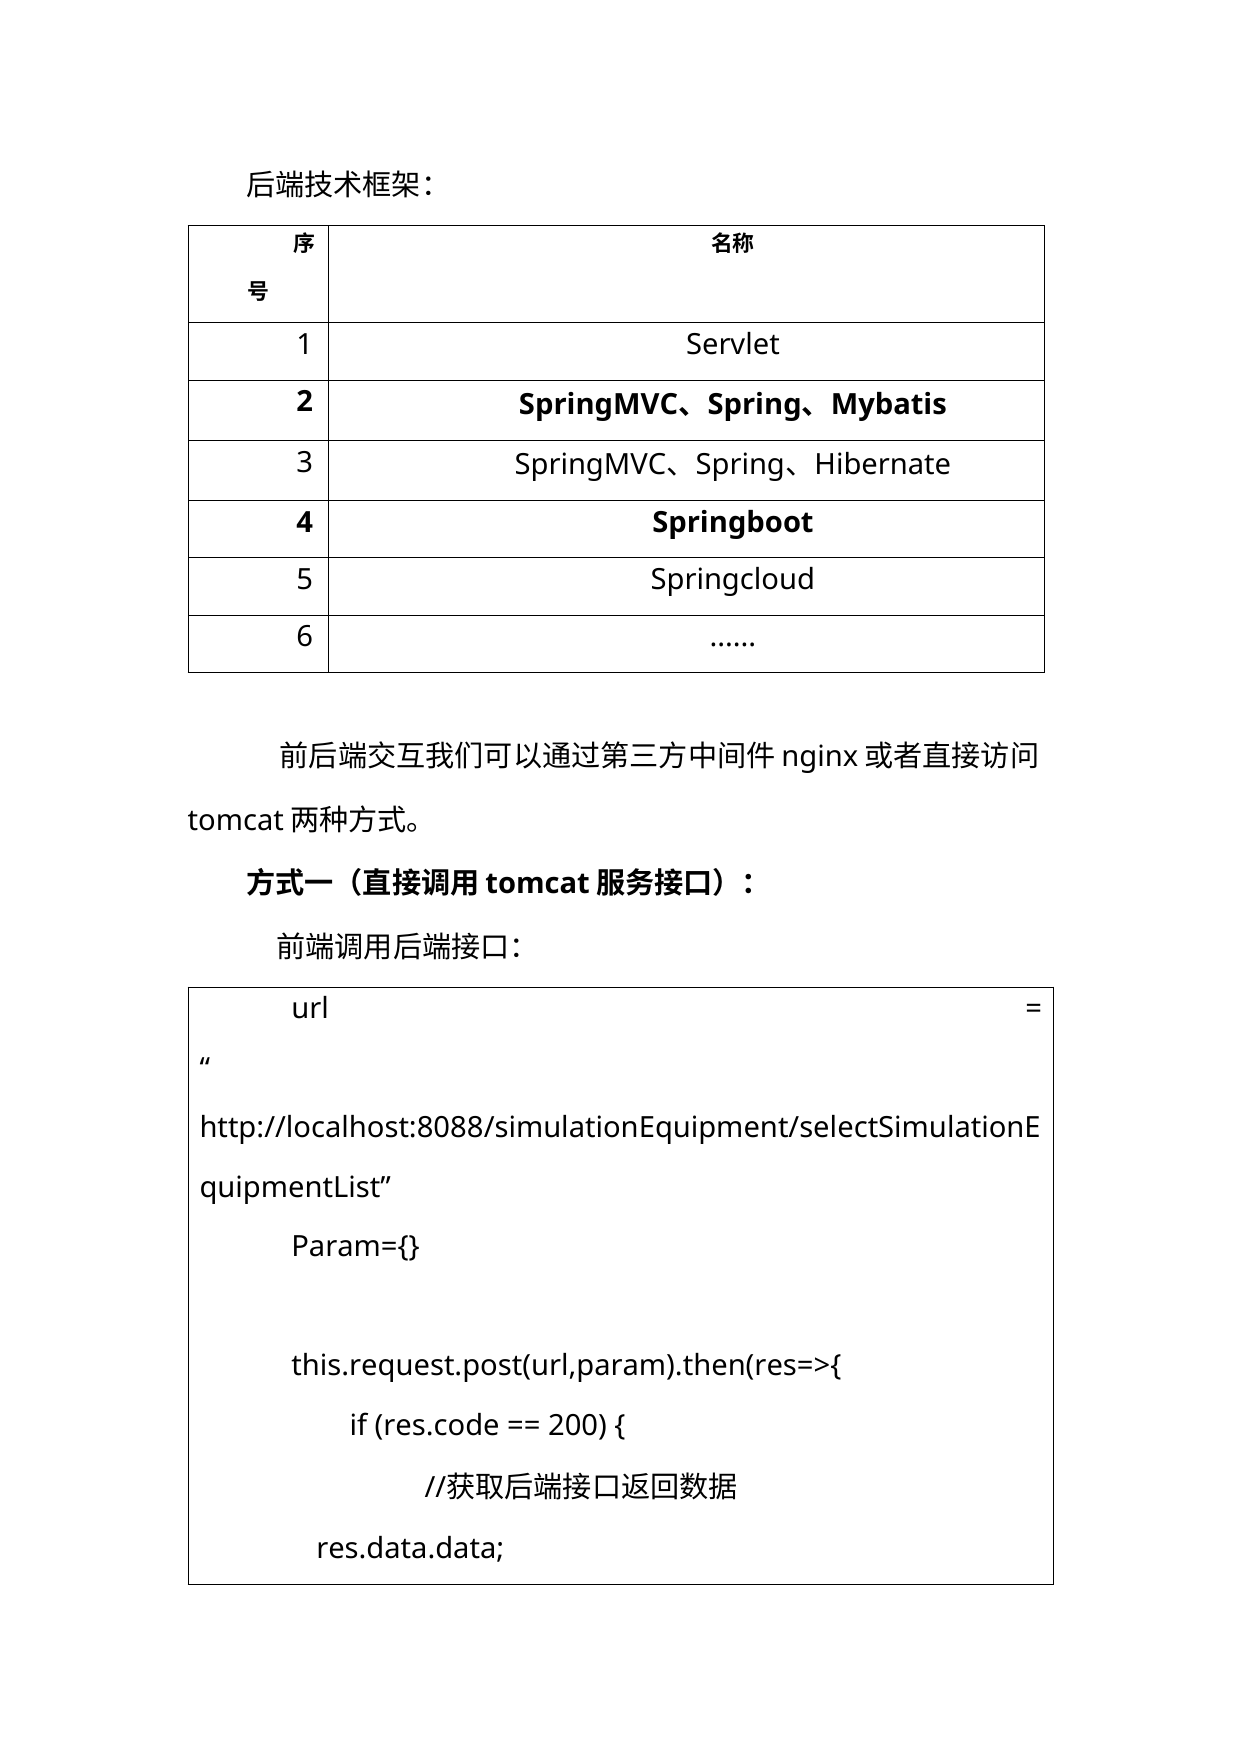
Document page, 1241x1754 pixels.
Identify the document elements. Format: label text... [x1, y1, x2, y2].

table_cell Springcloud [329, 558, 1044, 615]
text 后端技术框架： [187, 162, 1053, 204]
table_header 序号 [189, 226, 328, 322]
text 前端调用后端接口： [187, 923, 1053, 966]
table_cell Servlet [329, 323, 1044, 380]
table_cell 2 [189, 381, 328, 440]
text 方式一（直接调用tomcat服务接口）： [187, 860, 1053, 902]
text 前后端交互我们可以通过第三方中间件nginx或者直接访问tomcat两种方式。 [187, 733, 1053, 838]
table_cell ...... [329, 616, 1044, 672]
table_cell Springboot [329, 501, 1044, 557]
table_header 名称 [329, 226, 1044, 322]
table_cell 3 [189, 441, 328, 500]
table_cell 1 [189, 323, 328, 380]
table_cell 5 [189, 558, 328, 615]
table_cell 6 [189, 616, 328, 672]
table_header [189, 988, 1053, 1583]
table_cell SpringMVC、Spring、Hibernate [329, 441, 1044, 500]
table_cell 4 [189, 501, 328, 557]
table_cell SpringMVC、Spring、Mybatis [329, 381, 1044, 440]
